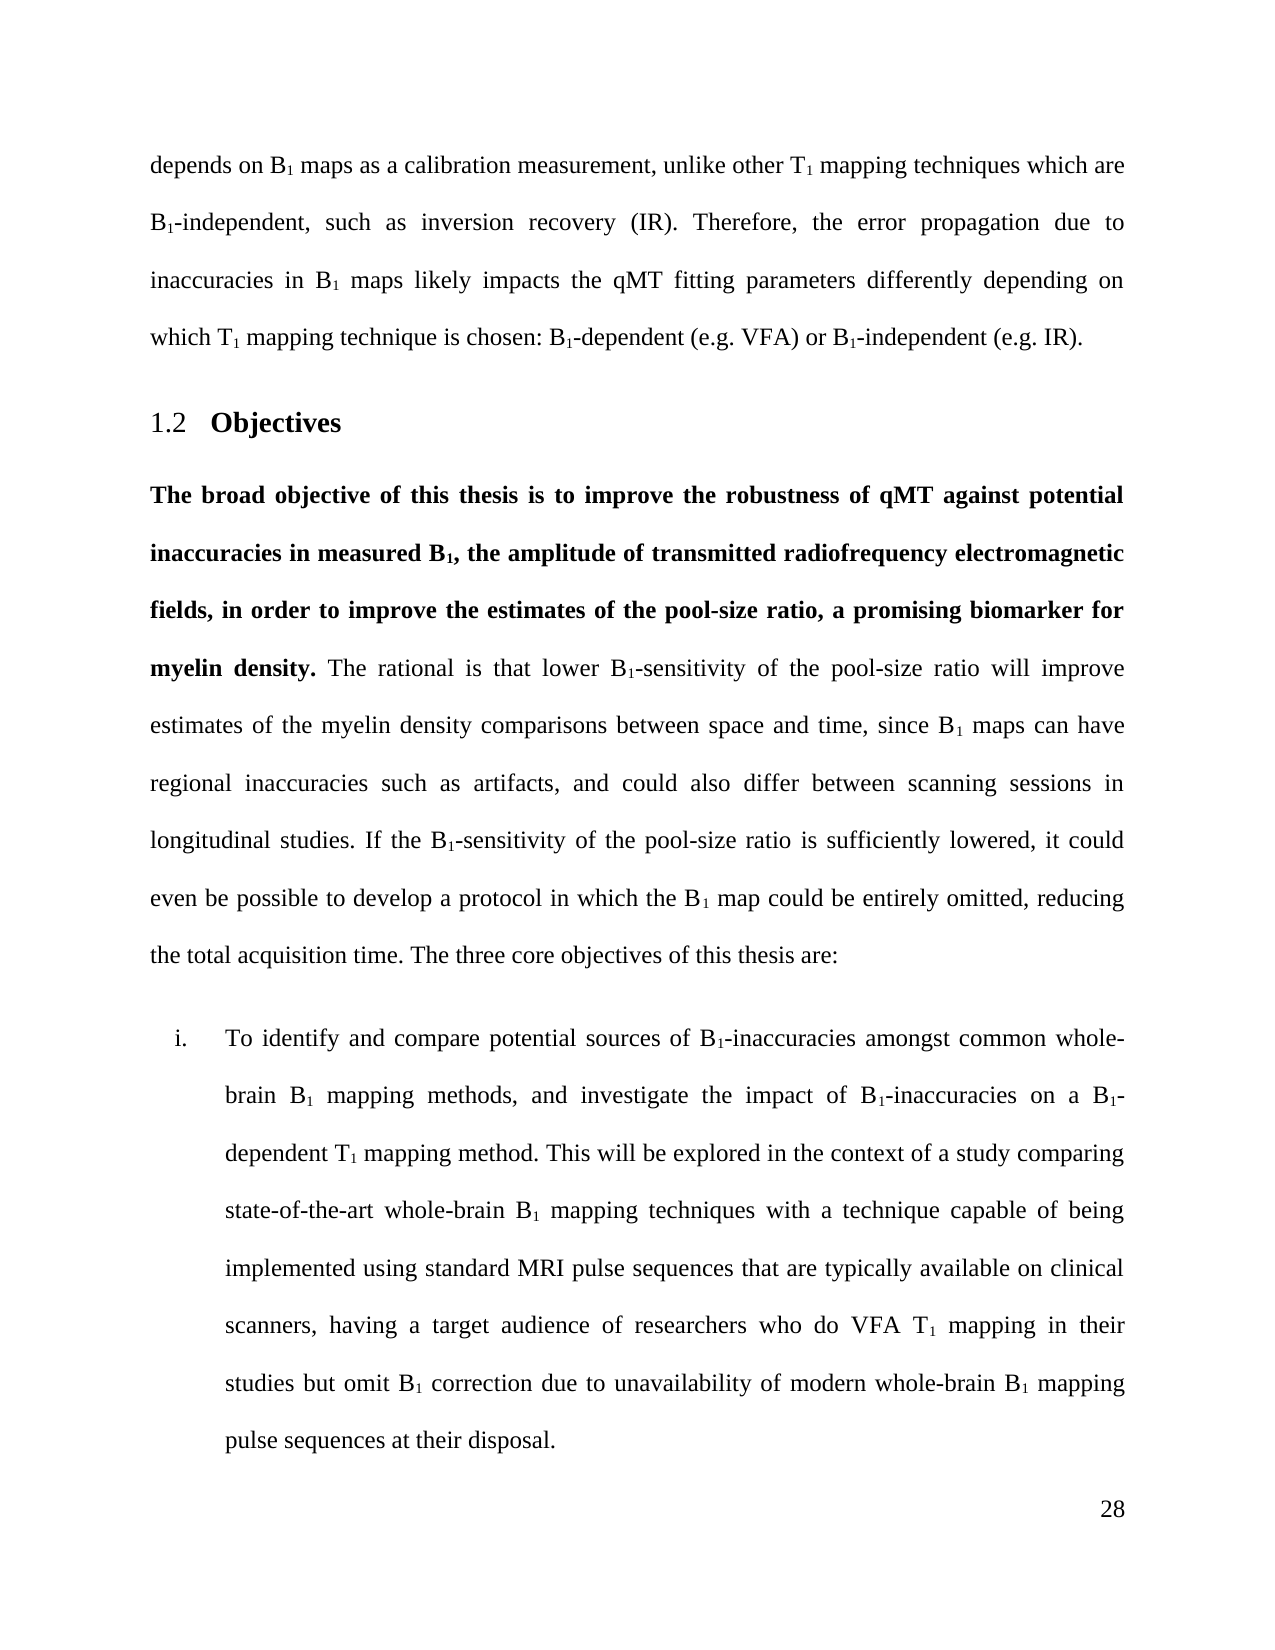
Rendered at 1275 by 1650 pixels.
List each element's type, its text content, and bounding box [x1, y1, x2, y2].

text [150, 150, 1125, 351]
list To identify and compare potential sources of B1-inaccuracies amongst common whole-brain B1 mapping methods, and investigate the impact of B1-inaccuracies on a B1-dependent T1 mapping method. This will be explored in the context of a study comparing state-of-the-art whole-brain B1 mapping techniques with a technique capable of being implemented using standard MRI pulse sequences that are typically available on clinical scanners, having a target audience of researchers who do VFA T1 mapping in their studies but omit B1 correction due to unavailability of modern whole-brain B1 mapping pulse sequences at their disposal. [187, 1023, 1125, 1454]
text The broad objective of this thesis is to improve the robustness of qMT against potential inaccuracies in measured B1, the amplitude of transmitted radiofrequency electromagnetic fields, in order to improve the estimates of the pool-size ratio, a promising biomarker for myelin density. The rational is that lower B1-sensitivity of the pool-size ratio will improve estimates of the myelin density comparisons between space and time, since B1 maps can have regional inaccuracies such as artifacts, and could also differ between scanning sessions in longitudinal studies. If the B1-sensitivity of the pool-size ratio is sufficiently lowered, it could even be possible to develop a protocol in which the B1 map could be entirely omitted, reducing the total acquisition time. The three core objectives of this thesis are: [150, 480, 1125, 969]
subtitle Objectives [150, 405, 1125, 438]
